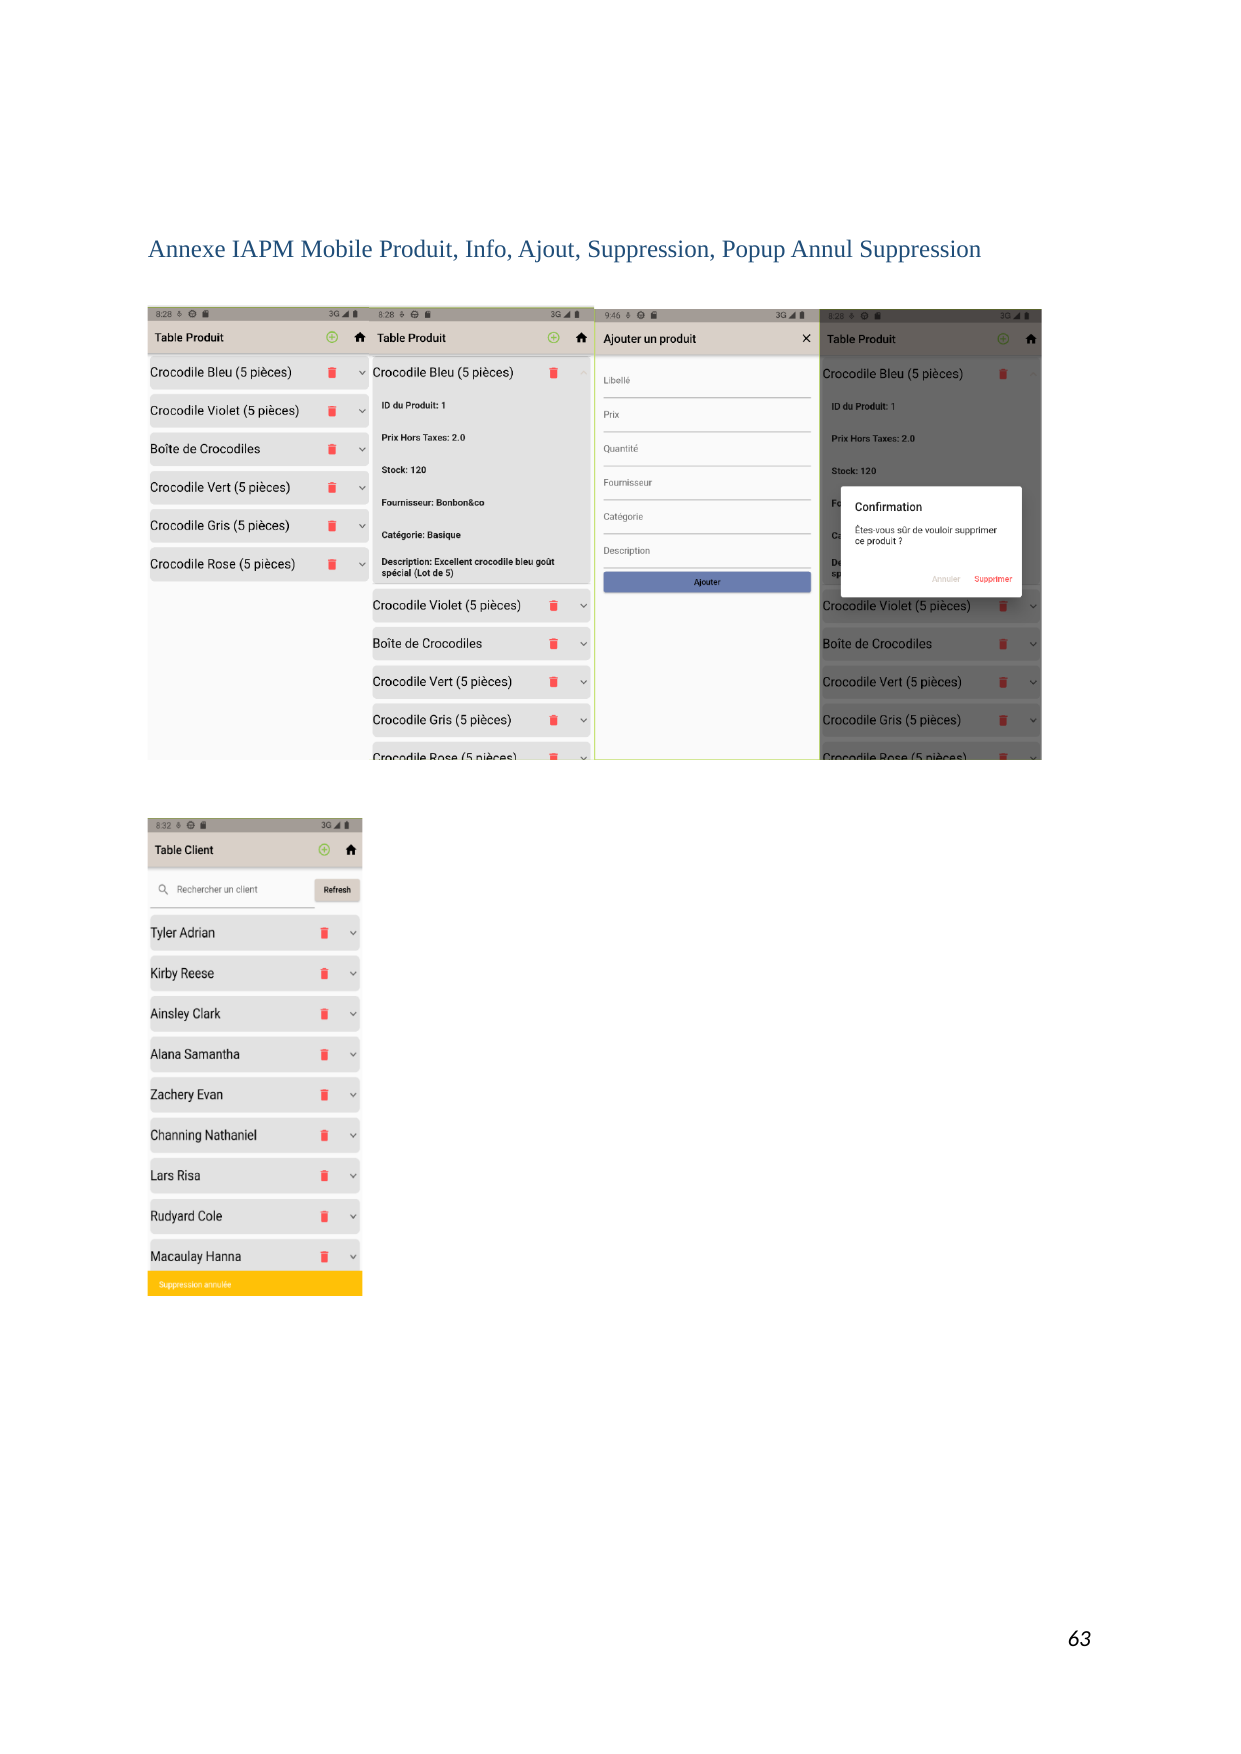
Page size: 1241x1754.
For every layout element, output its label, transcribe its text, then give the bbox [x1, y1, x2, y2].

picture [147, 305, 1042, 760]
subtitle Annexe IAPM Mobile Produit, Info, Ajout, Suppression, Popup Annul Suppression [148, 234, 1093, 262]
picture [147, 818, 363, 1296]
